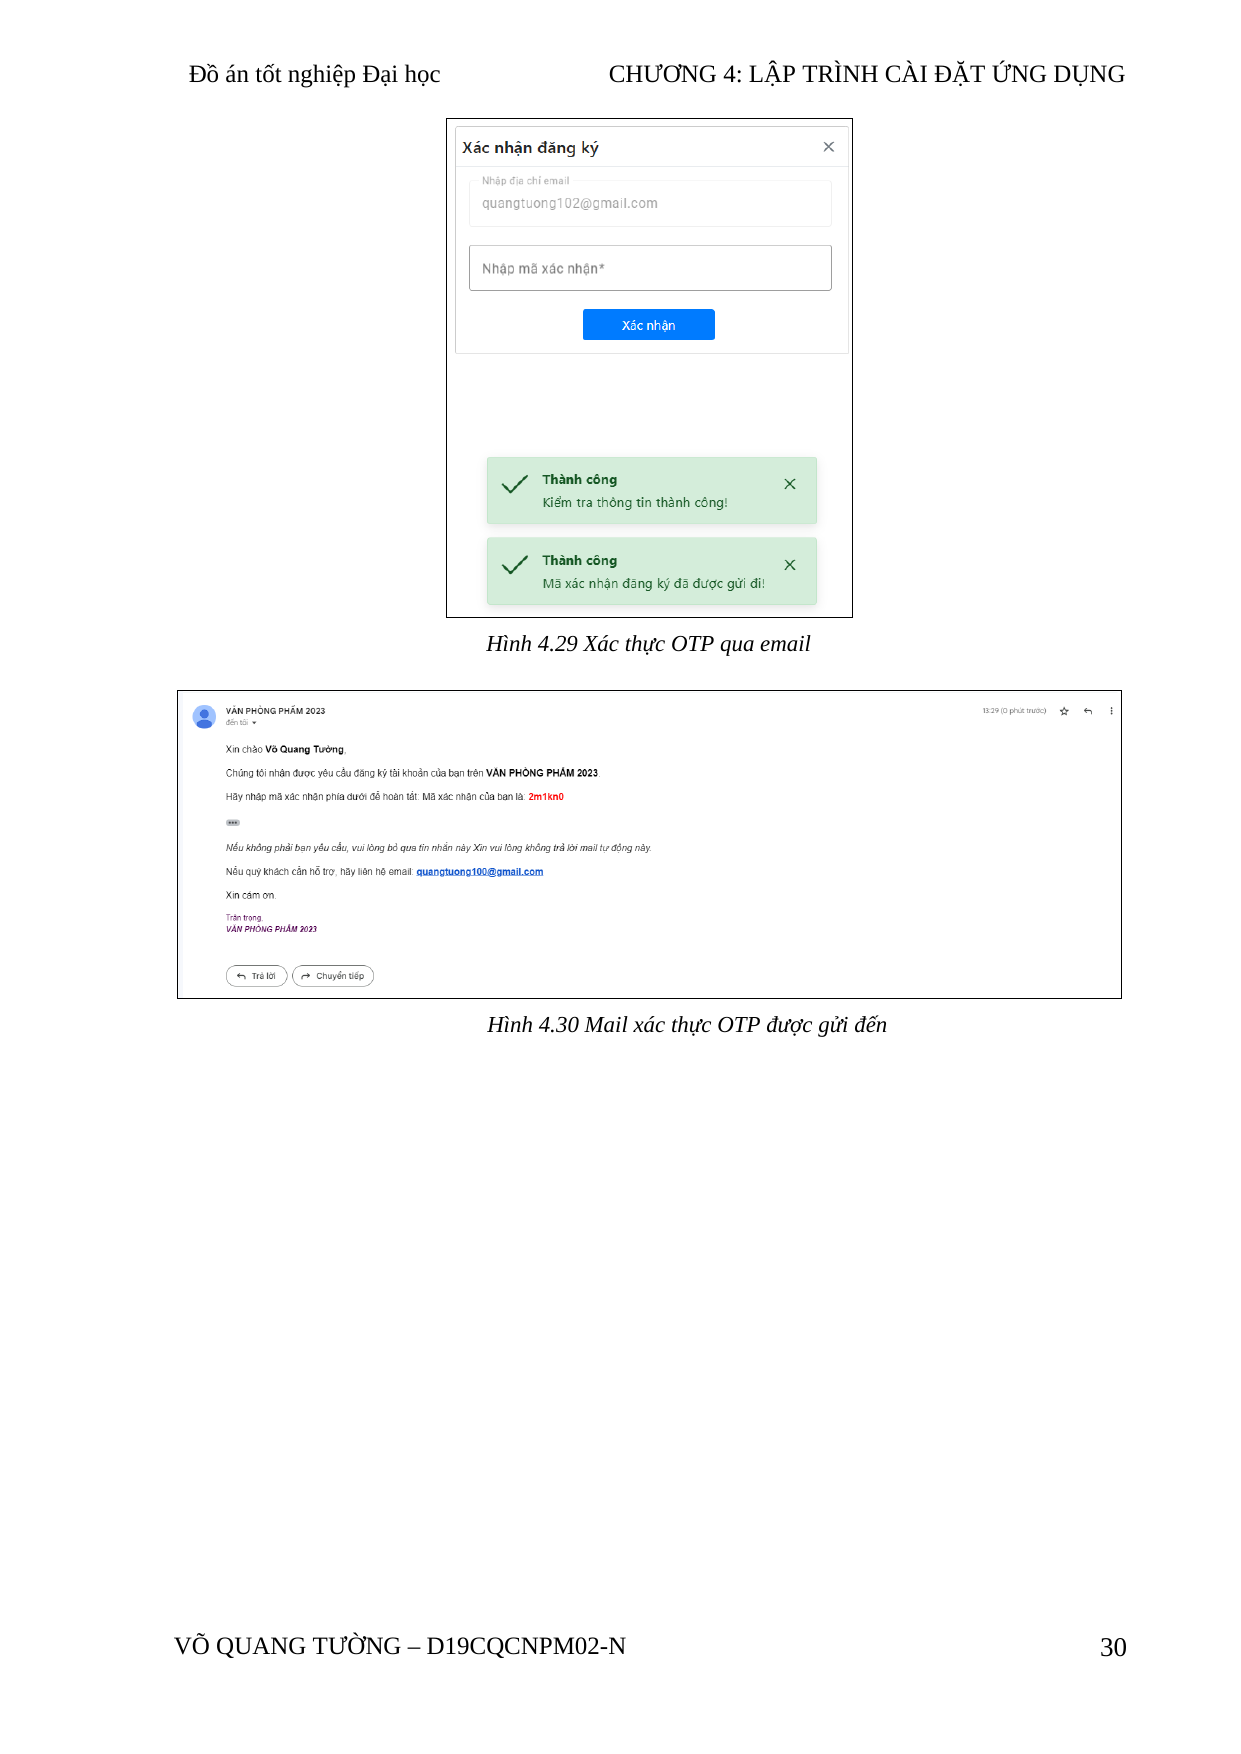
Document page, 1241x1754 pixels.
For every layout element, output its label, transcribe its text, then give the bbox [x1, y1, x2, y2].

picture [178, 691, 1121, 998]
picture [447, 119, 852, 617]
